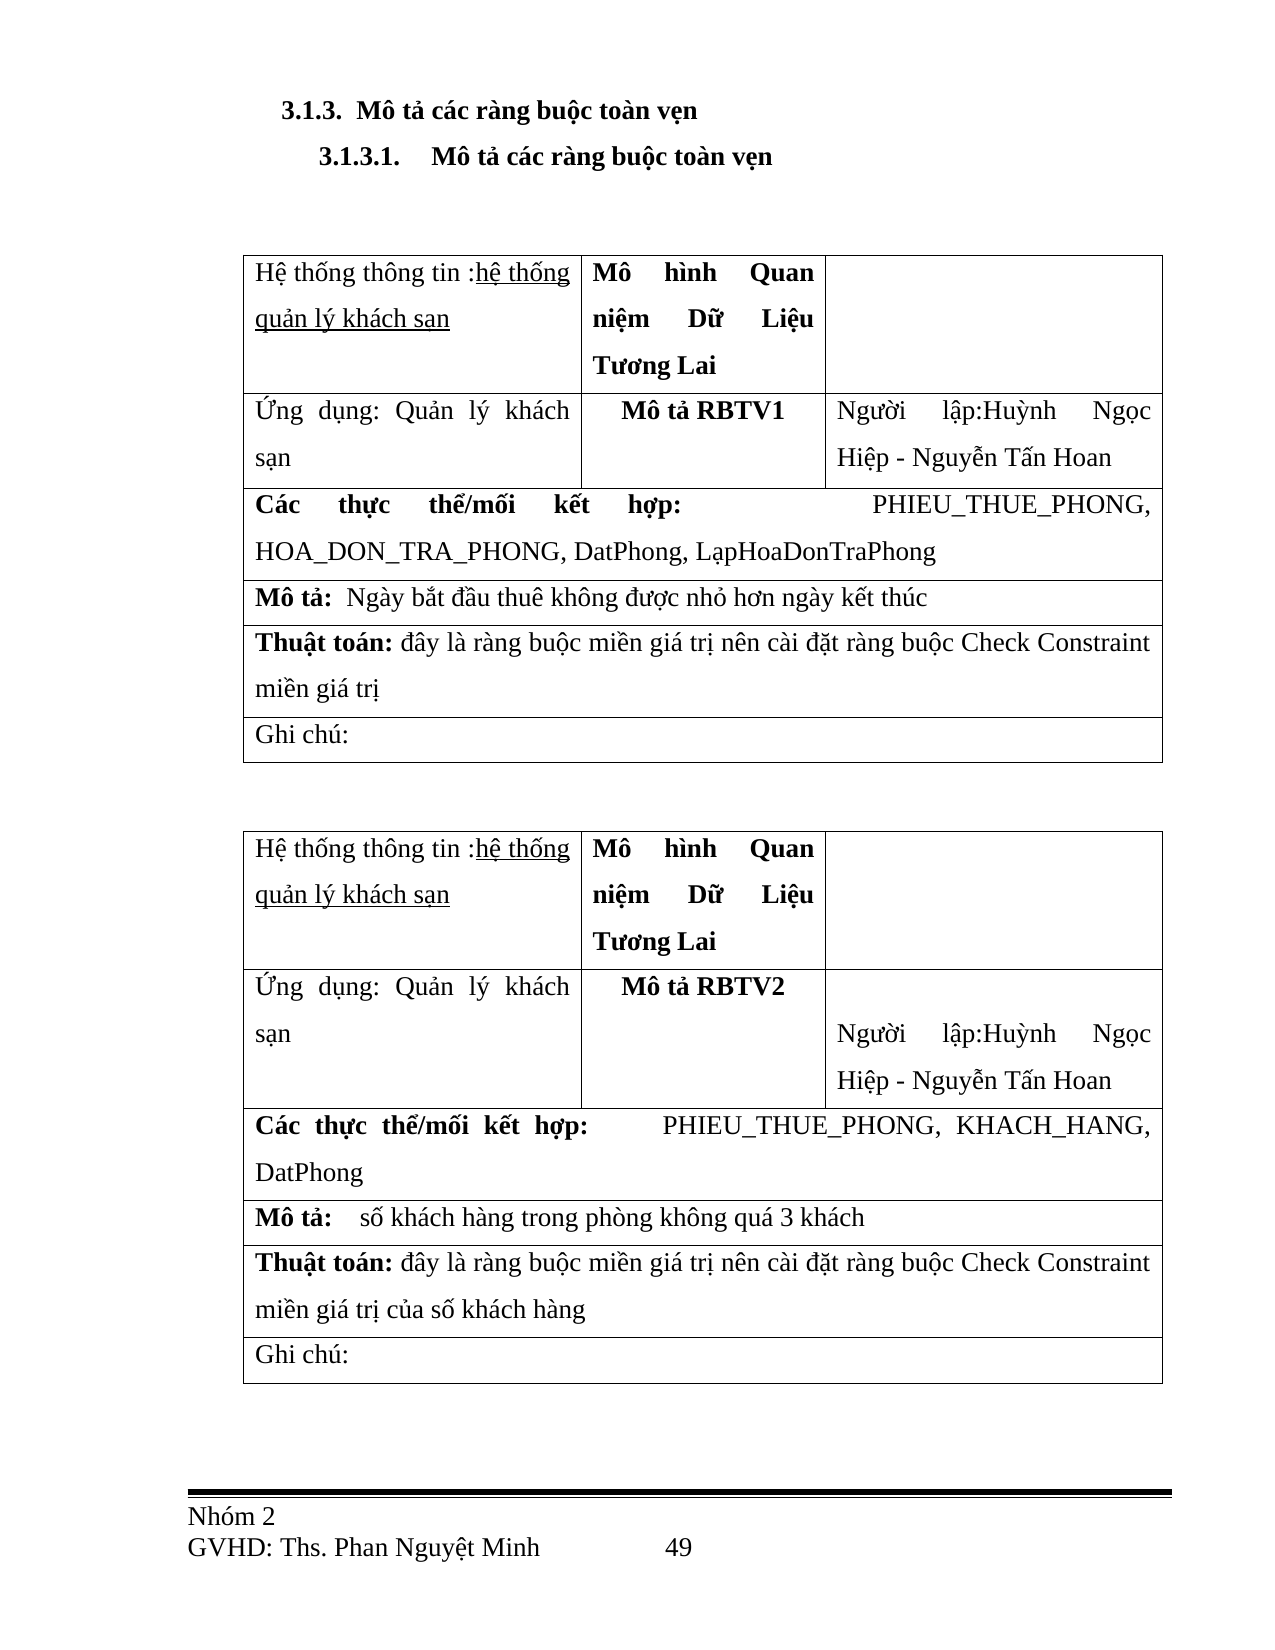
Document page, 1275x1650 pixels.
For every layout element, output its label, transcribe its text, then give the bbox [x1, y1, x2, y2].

table_header [826, 256, 1162, 393]
table_header [826, 832, 1162, 969]
table_cell Ứng dụng: Quản lý khách sạn [244, 394, 581, 488]
list Mô tả các ràng buộc toàn vẹn [319, 140, 1172, 172]
table_cell Ghi chú: [244, 718, 1162, 762]
table_cell Người lập:Huỳnh Ngọc Hiệp - Nguyễn Tấn Hoan [826, 970, 1162, 1108]
table_cell Các thực thể/mối kết hợp: PHIEU_THUE_PHONG, KHACH_HANG, DatPhong [244, 1109, 1162, 1200]
table_header Mô hình Quan niệm Dữ Liệu Tương Lai [582, 256, 825, 393]
list Mô tả các ràng buộc toàn vẹn [281, 94, 1172, 125]
table_cell Mô tả: số khách hàng trong phòng không quá 3 khách [244, 1201, 1162, 1245]
table_cell Mô tả RBTV2 [582, 970, 825, 1108]
table_cell Thuật toán: đây là ràng buộc miền giá trị nên cài đặt ràng buộc Check Constraint miền giá trị [244, 626, 1162, 717]
table_cell Ghi chú: [244, 1338, 1162, 1383]
table_header Hệ thống thông tin :hệ thống quản lý khách sạn [244, 832, 581, 969]
table_cell Mô tả RBTV1 [582, 394, 825, 488]
table_cell Các thực thể/mối kết hợp: PHIEU_THUE_PHONG, HOA_DON_TRA_PHONG, DatPhong, LạpHoaDonTraPhong [244, 489, 1162, 579]
table_cell Người lập:Huỳnh Ngọc Hiệp - Nguyễn Tấn Hoan [826, 394, 1162, 488]
table_header Mô hình Quan niệm Dữ Liệu Tương Lai [582, 832, 825, 969]
table_header Hệ thống thông tin :hệ thống quản lý khách sạn [244, 256, 581, 393]
table_cell Mô tả: Ngày bắt đầu thuê không được nhỏ hơn ngày kết thúc [244, 581, 1162, 625]
table_cell Thuật toán: đây là ràng buộc miền giá trị nên cài đặt ràng buộc Check Constraint miền giá trị của số khách hàng [244, 1246, 1162, 1337]
table_cell Ứng dụng: Quản lý khách sạn [244, 970, 581, 1108]
